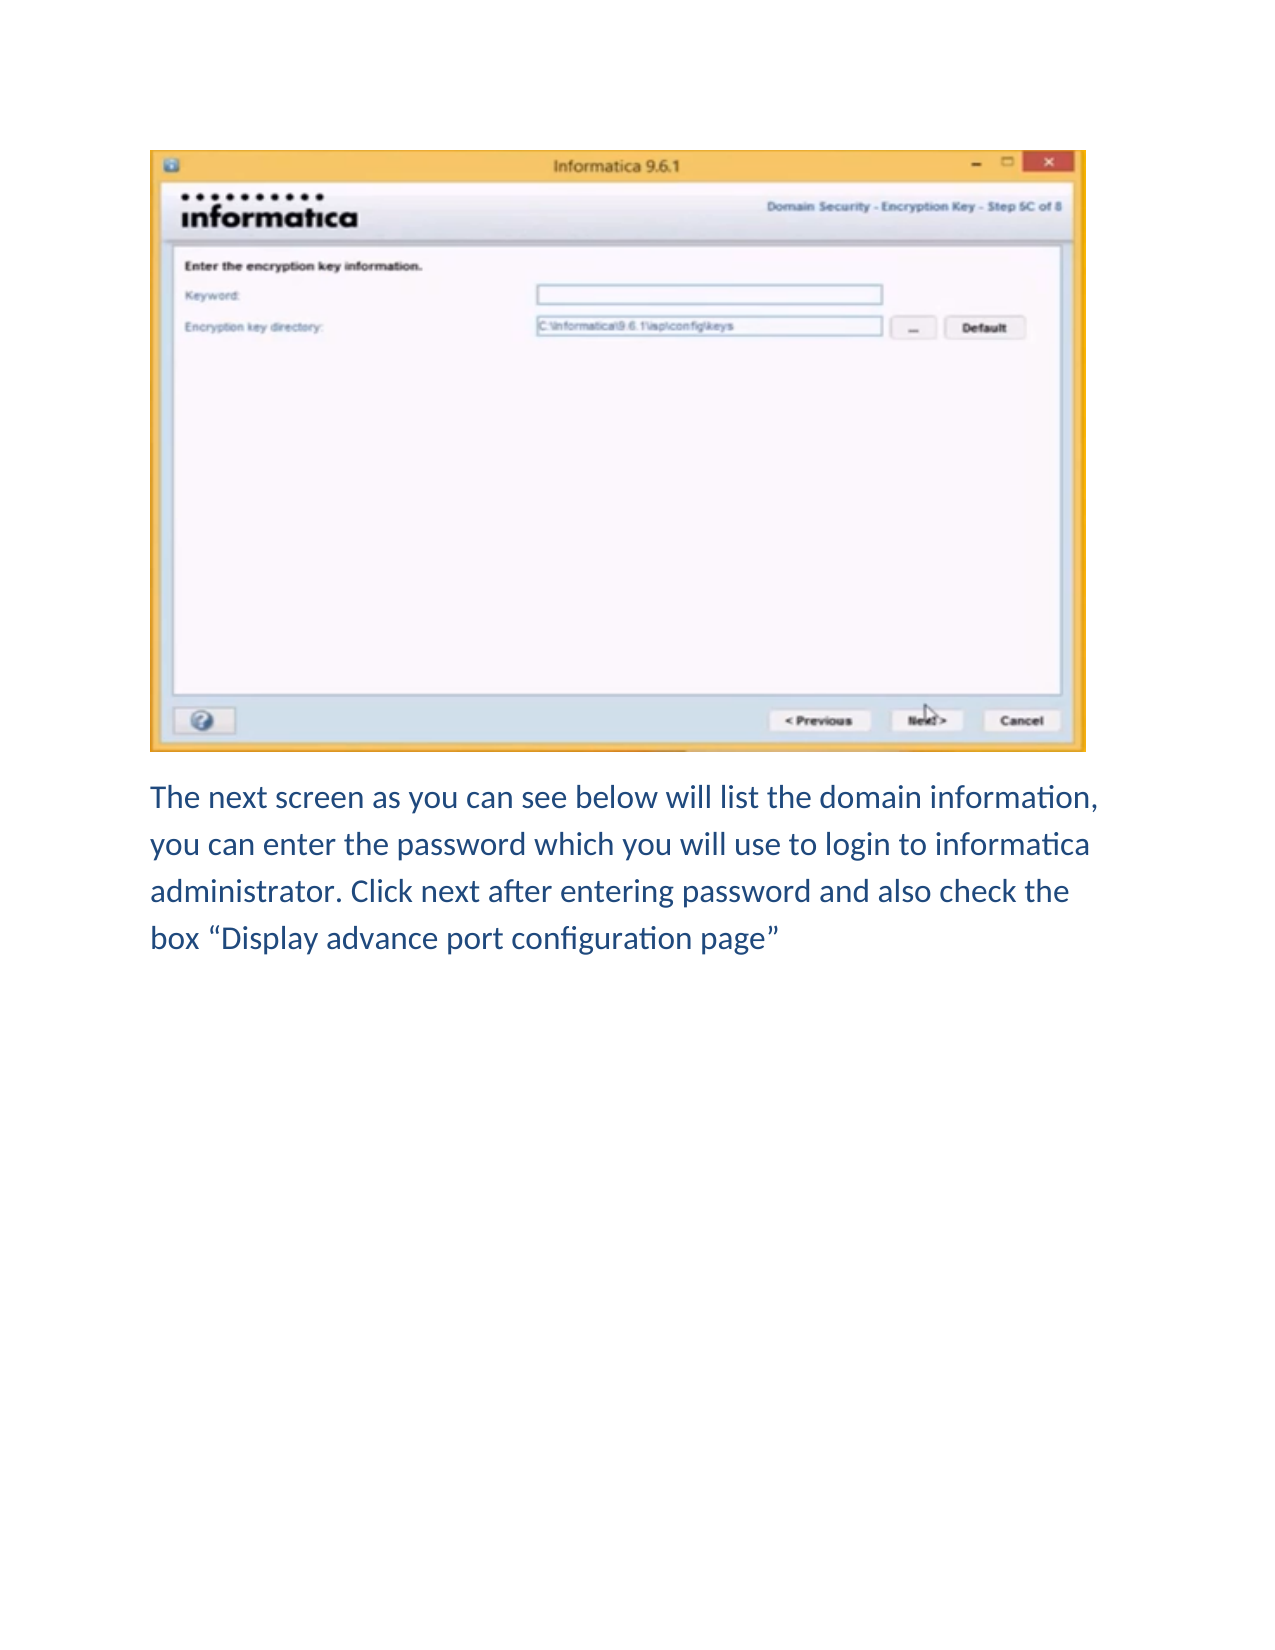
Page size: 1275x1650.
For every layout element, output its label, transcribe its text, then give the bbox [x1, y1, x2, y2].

picture [150, 150, 1086, 752]
text The next screen as you can see below will list the domain information, you can enter the password which you will use to login to informatica administrator. Click next after entering password and also check the box “Display advance port configuration page” [150, 777, 1125, 958]
